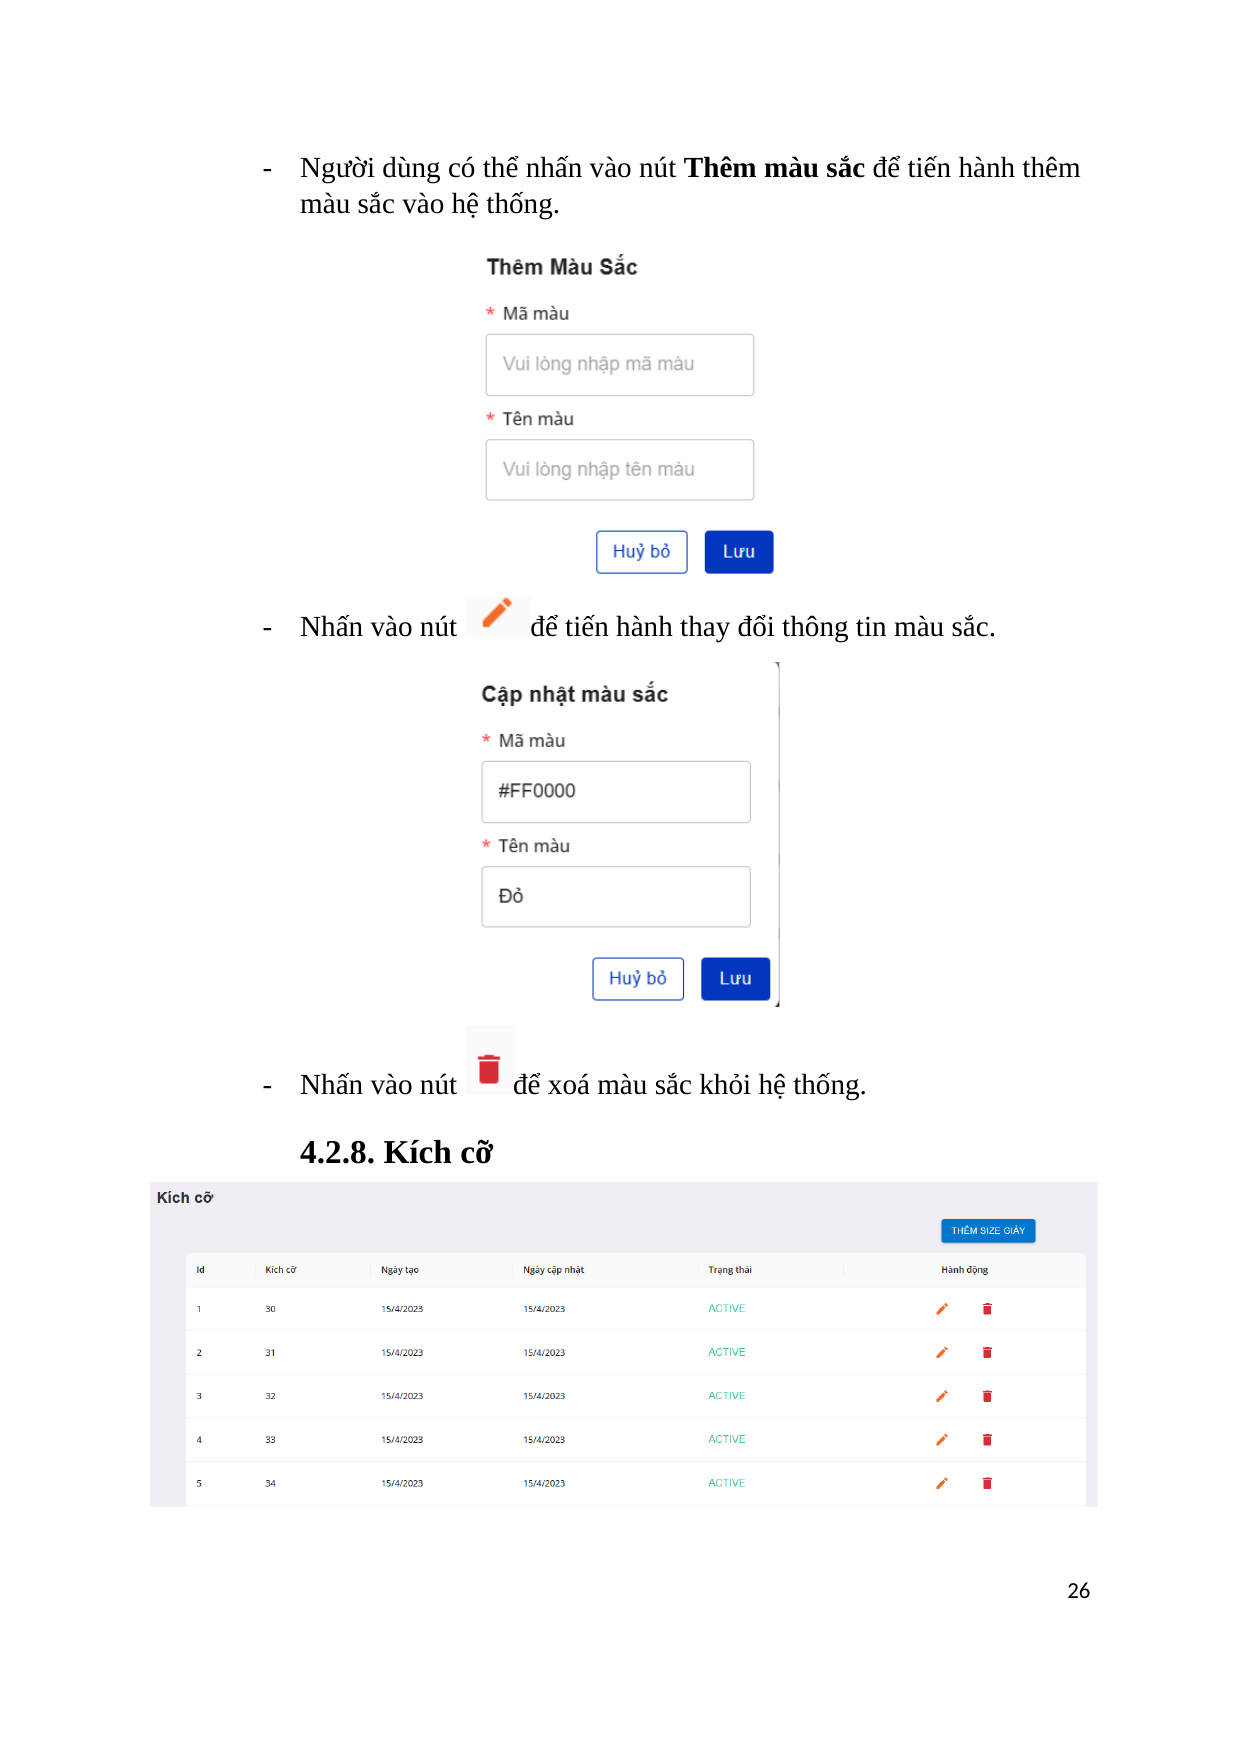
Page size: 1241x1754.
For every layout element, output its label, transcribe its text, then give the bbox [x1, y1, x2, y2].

picture [150, 1182, 1098, 1507]
subtitle 4.2.8. Kích cỡ [150, 1132, 1090, 1171]
picture [462, 238, 778, 578]
list Nhấn vào nút để tiến hành thay đổi thông tin màu sắc. [262, 596, 1090, 643]
picture [464, 596, 530, 637]
picture [464, 1025, 513, 1095]
list Người dùng có thể nhấn vào nút Thêm màu sắc để tiến hành thêm màu sắc vào hệ thống. [262, 150, 1090, 220]
picture [460, 662, 780, 1007]
list Nhấn vào nút để xoá màu sắc khỏi hệ thống. [262, 1026, 1090, 1101]
